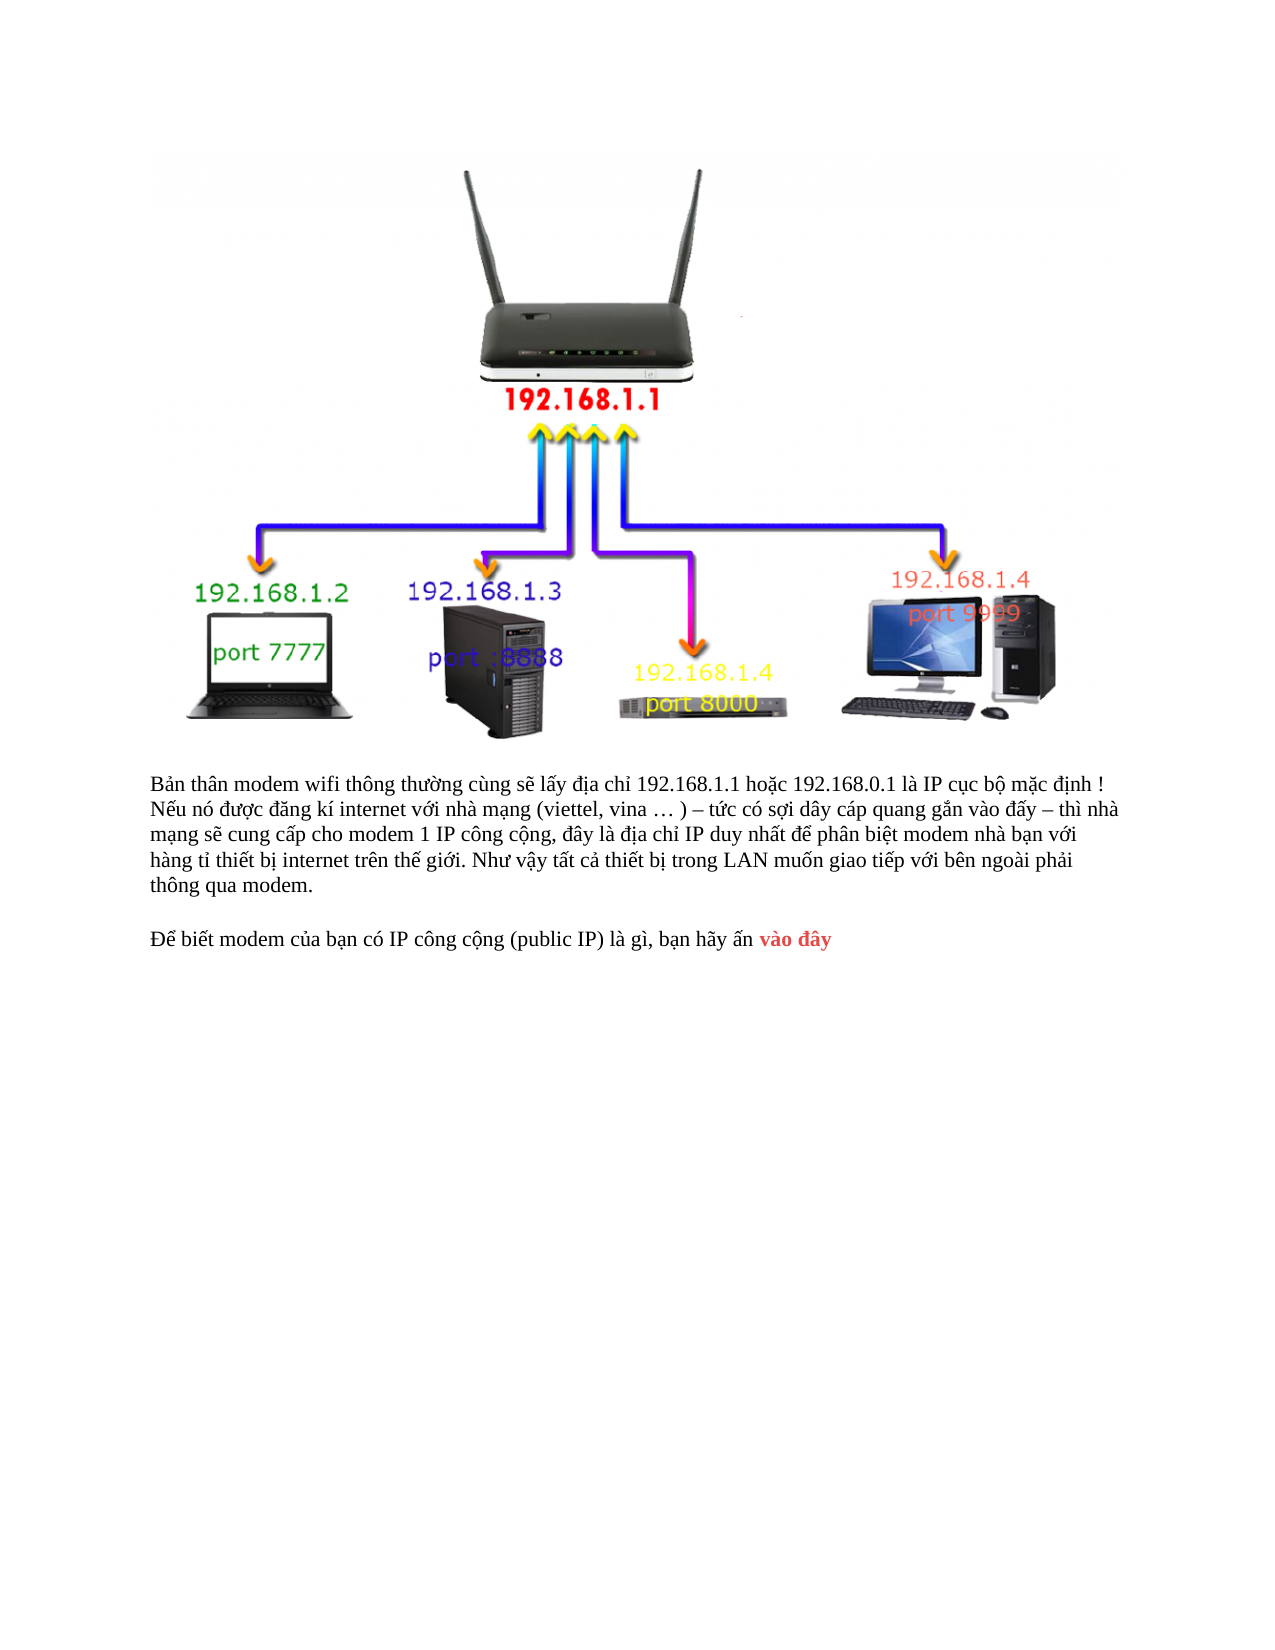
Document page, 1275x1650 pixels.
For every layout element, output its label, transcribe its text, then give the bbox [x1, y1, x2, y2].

text Để biết modem của bạn có IP công cộng (public IP) là gì, bạn hãy ấn vào đây [150, 926, 1125, 951]
text Bản thân modem wifi thông thường cùng sẽ lấy địa chỉ 192.168.1.1 hoặc 192.168.0.1 là IP cục bộ mặc định ! Nếu nó được đăng kí internet với nhà mạng (viettel, vina … ) – tức có sợi dây cáp quang gắn vào đấy – thì nhà mạng sẽ cung cấp cho modem 1 IP công cộng, đây là địa chỉ IP duy nhất để phân biệt modem nhà bạn với hàng tỉ thiết bị internet trên thế giới. Như vậy tất cả thiết bị trong LAN muốn giao tiếp với bên ngoài phải thông qua modem. [150, 771, 1125, 897]
picture [150, 150, 1125, 740]
